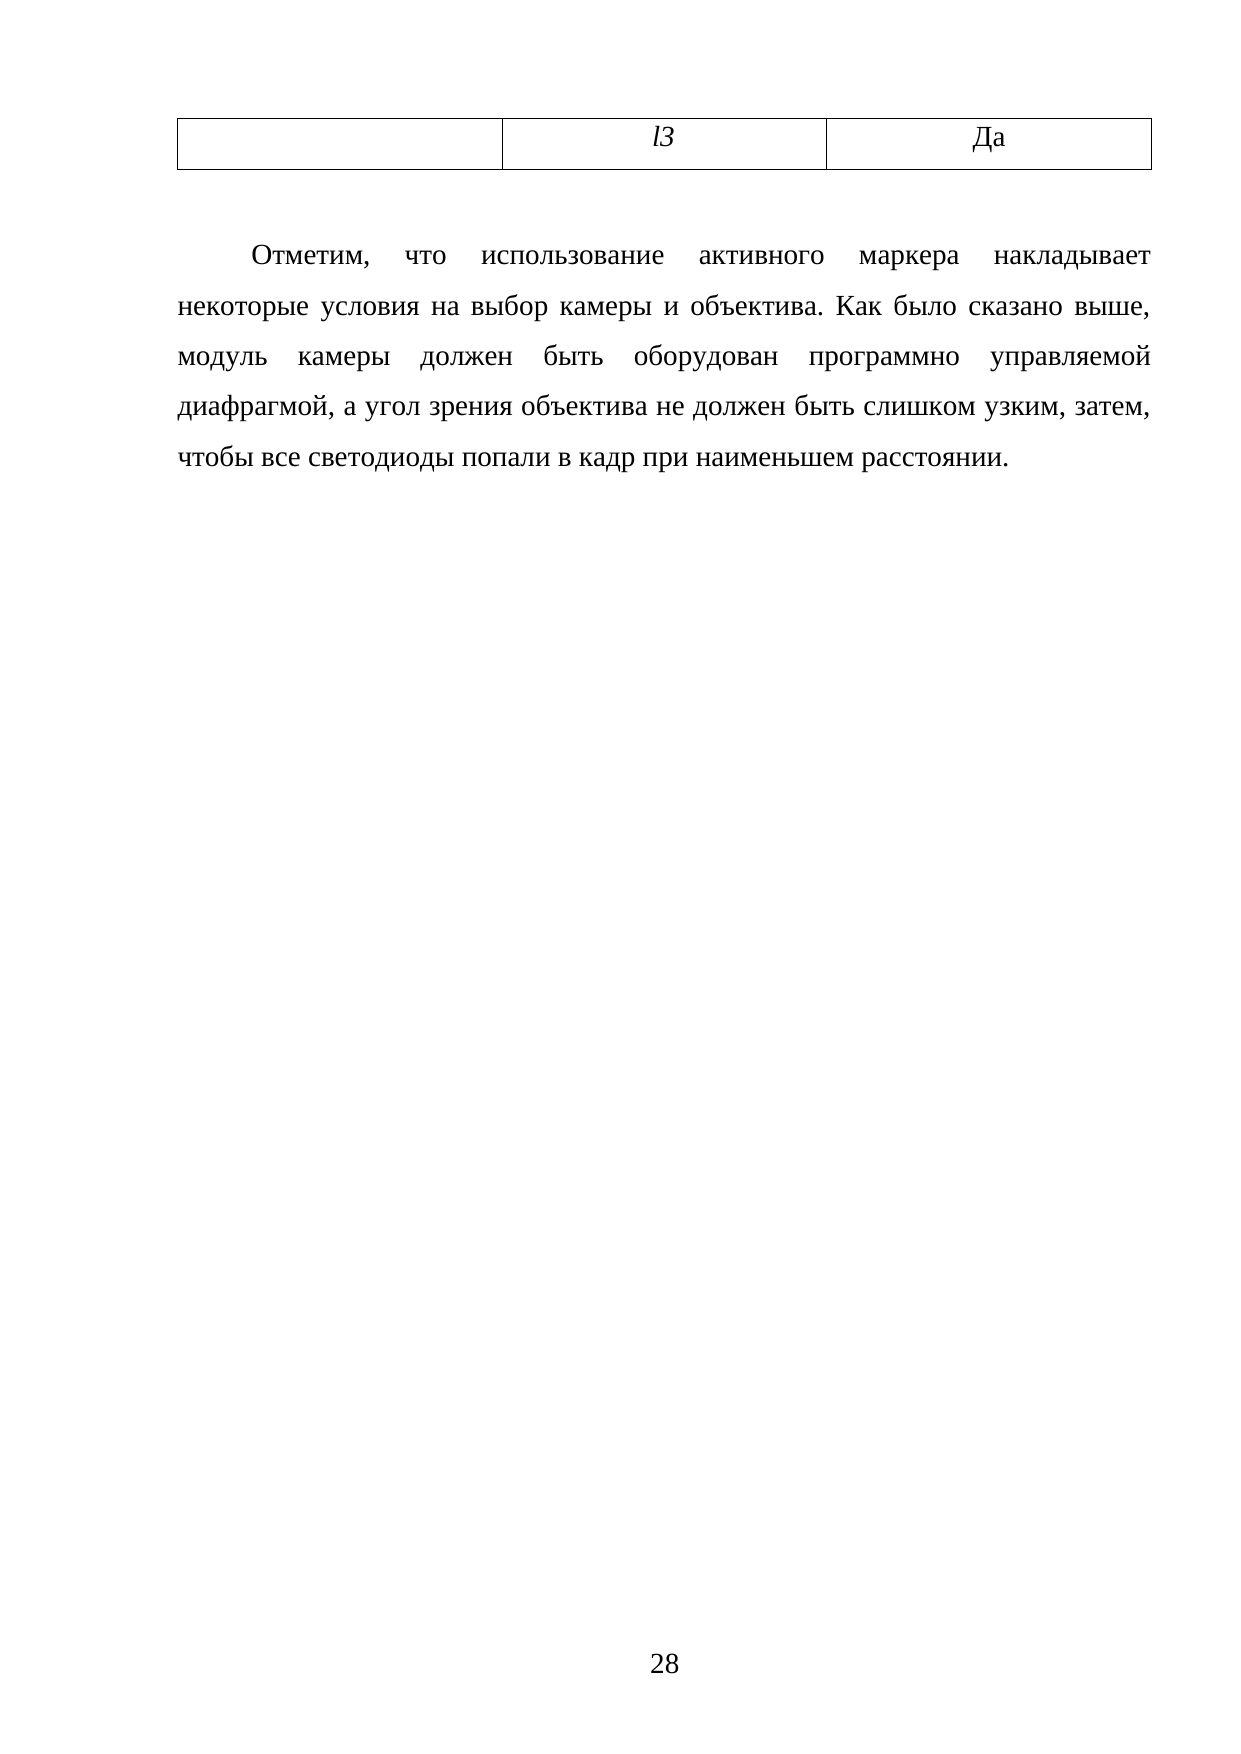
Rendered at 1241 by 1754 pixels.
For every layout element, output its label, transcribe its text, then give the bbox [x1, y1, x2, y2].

table_cell l3 [503, 119, 826, 169]
table_cell Да [827, 119, 1151, 169]
text Отметим, что использование активного маркера накладывает некоторые условия на выбор камеры и объектива. Как было сказано выше, модуль камеры должен быть оборудован программно управляемой диафрагмой, а угол зрения объектива не должен быть слишком узким, затем, чтобы все светодиоды попали в кадр при наименьшем расстоянии. [177, 237, 1152, 472]
